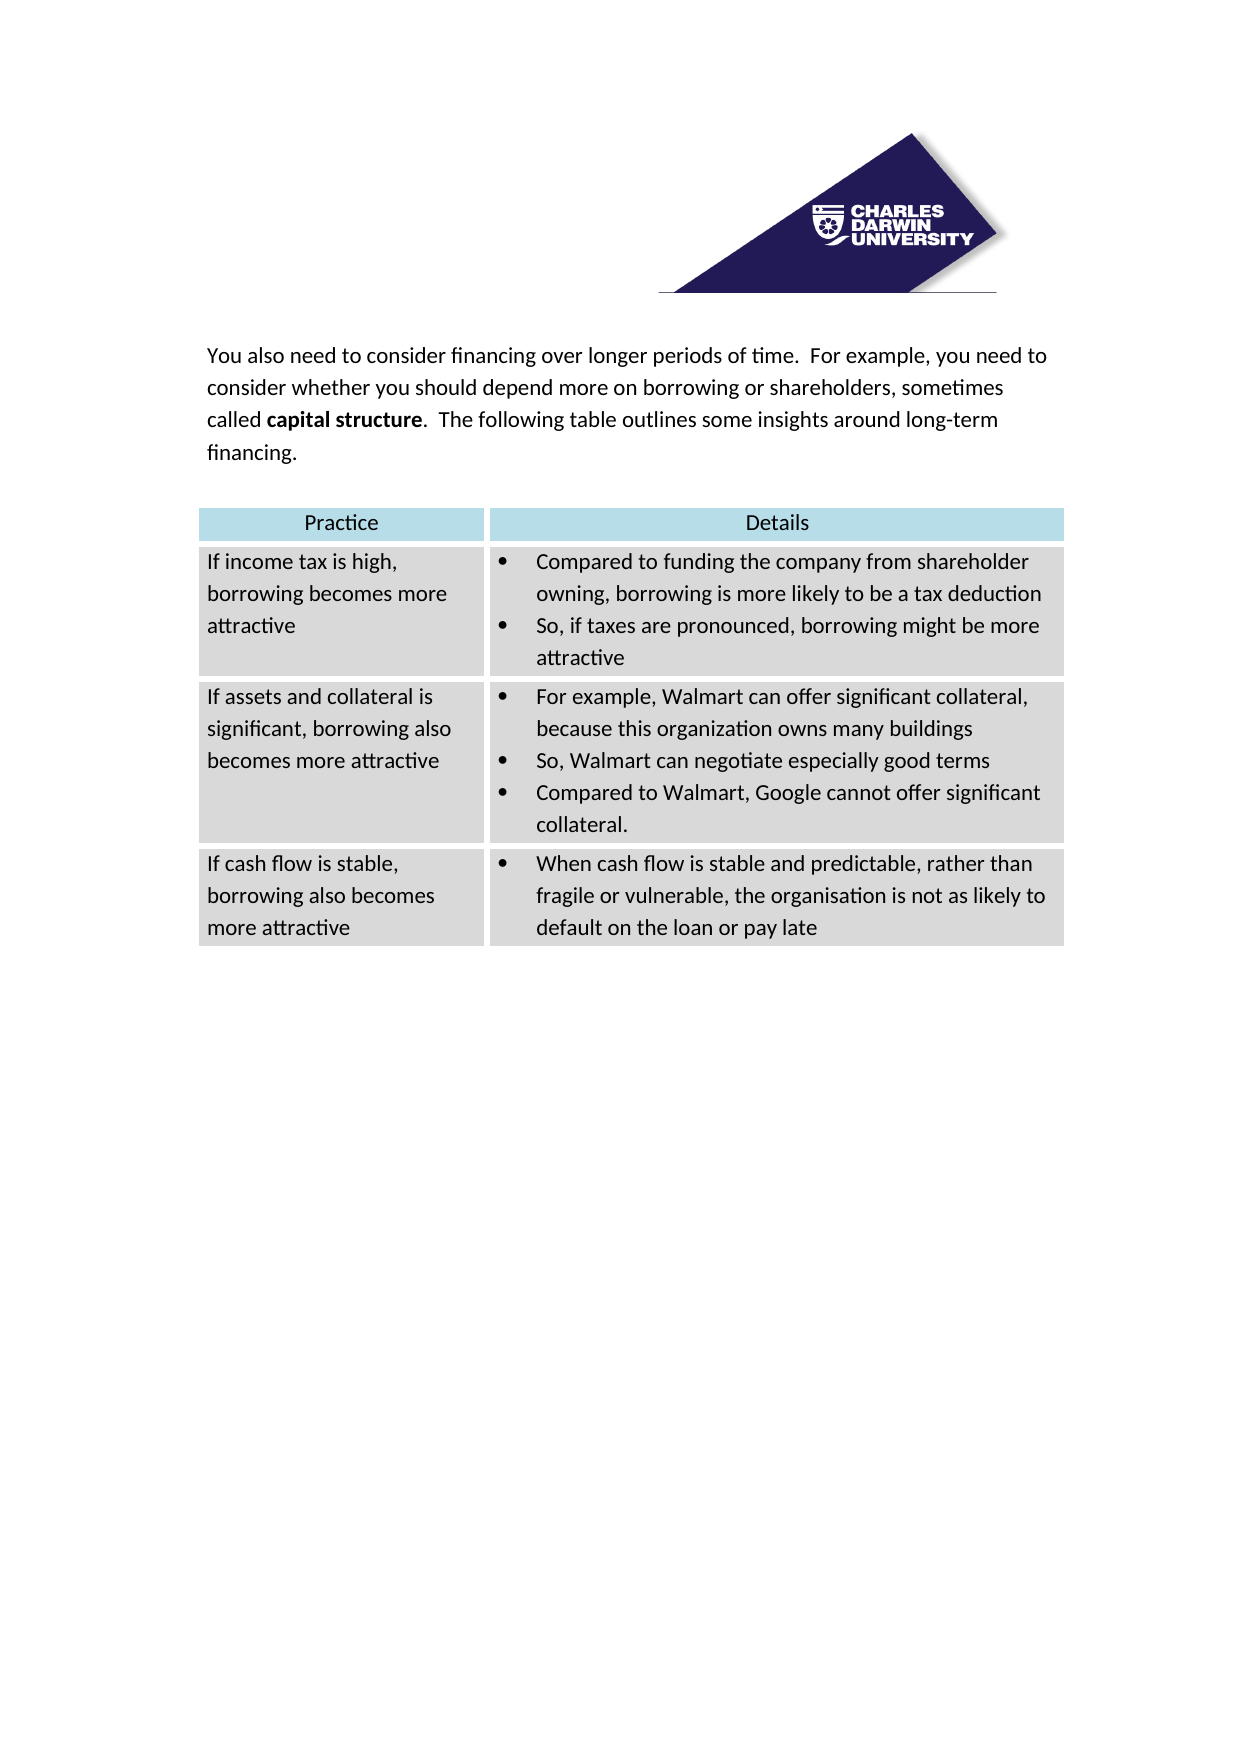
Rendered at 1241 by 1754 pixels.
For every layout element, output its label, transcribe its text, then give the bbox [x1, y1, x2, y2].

table_cell Compared to funding the company from shareholder owning, borrowing is more likely to be a tax deduction So, if taxes are pronounced, borrowing might be more attractive [490, 547, 1064, 676]
text You also need to consider financing over longer periods of time. For example, you need to consider whether you should depend more on borrowing or shareholders, sometimes called capital structure. The following table outlines some insights around long-term financing. [207, 341, 1063, 466]
table_cell If income tax is high, borrowing becomes more attractive [199, 547, 484, 676]
table_cell When cash flow is stable and predictable, rather than fragile or vulnerable, the organisation is not as likely to default on the loan or pay late [490, 849, 1064, 946]
picture [606, 73, 1064, 293]
table_header Practice [199, 508, 484, 541]
table_cell For example, Walmart can offer significant collateral, because this organization owns many buildings So, Walmart can negotiate especially good terms Compared to Walmart, Google cannot offer significant collateral. [490, 682, 1064, 843]
table_header Details [490, 508, 1064, 541]
table_cell If assets and collateral is significant, borrowing also becomes more attractive [199, 682, 484, 843]
table_cell If cash flow is stable, borrowing also becomes more attractive [199, 849, 484, 946]
